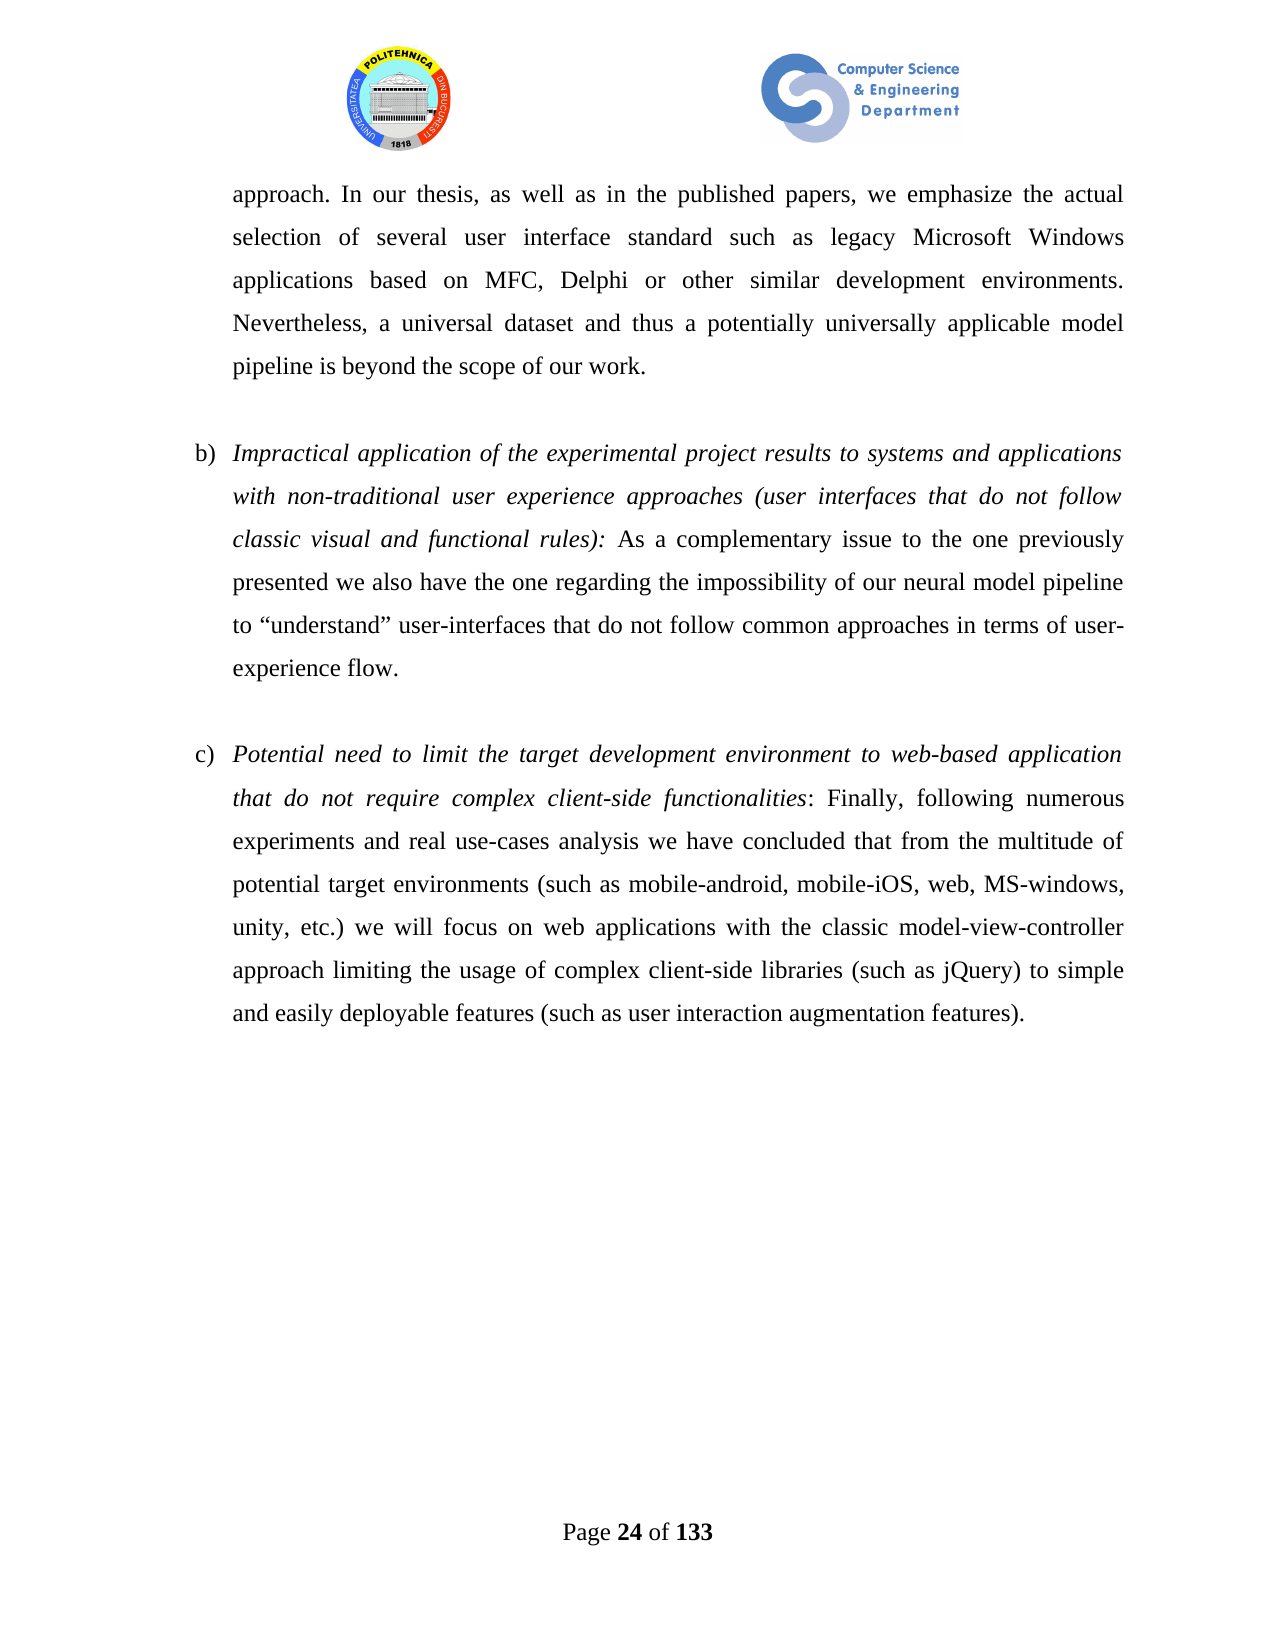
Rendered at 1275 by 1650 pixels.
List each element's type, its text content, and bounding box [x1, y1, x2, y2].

list Potential need to limit the target development environment to web-based application that do not require complex client-side functionalities: Finally, following numerous experiments and real use-cases analysis we have concluded that from the multitude of potential target environments (such as mobile-android, mobile-iOS, web, MS-windows, unity, etc.) we will focus on web applications with the classic model-view-controller approach limiting the usage of complex client-side libraries (such as jQuery) to simple and easily deployable features (such as user interaction augmentation features). [195, 739, 1125, 1027]
list Impractical application of the experimental project results to systems and applications with non-traditional user experience approaches (user interfaces that do not follow classic visual and functional rules): As a complementary issue to the one previously presented we also have the one regarding the impossibility of our neural model pipeline to “understand” user-interfaces that do not follow common approaches in terms of user-experience flow. [195, 438, 1125, 682]
picture [760, 53, 963, 144]
picture [346, 46, 451, 151]
